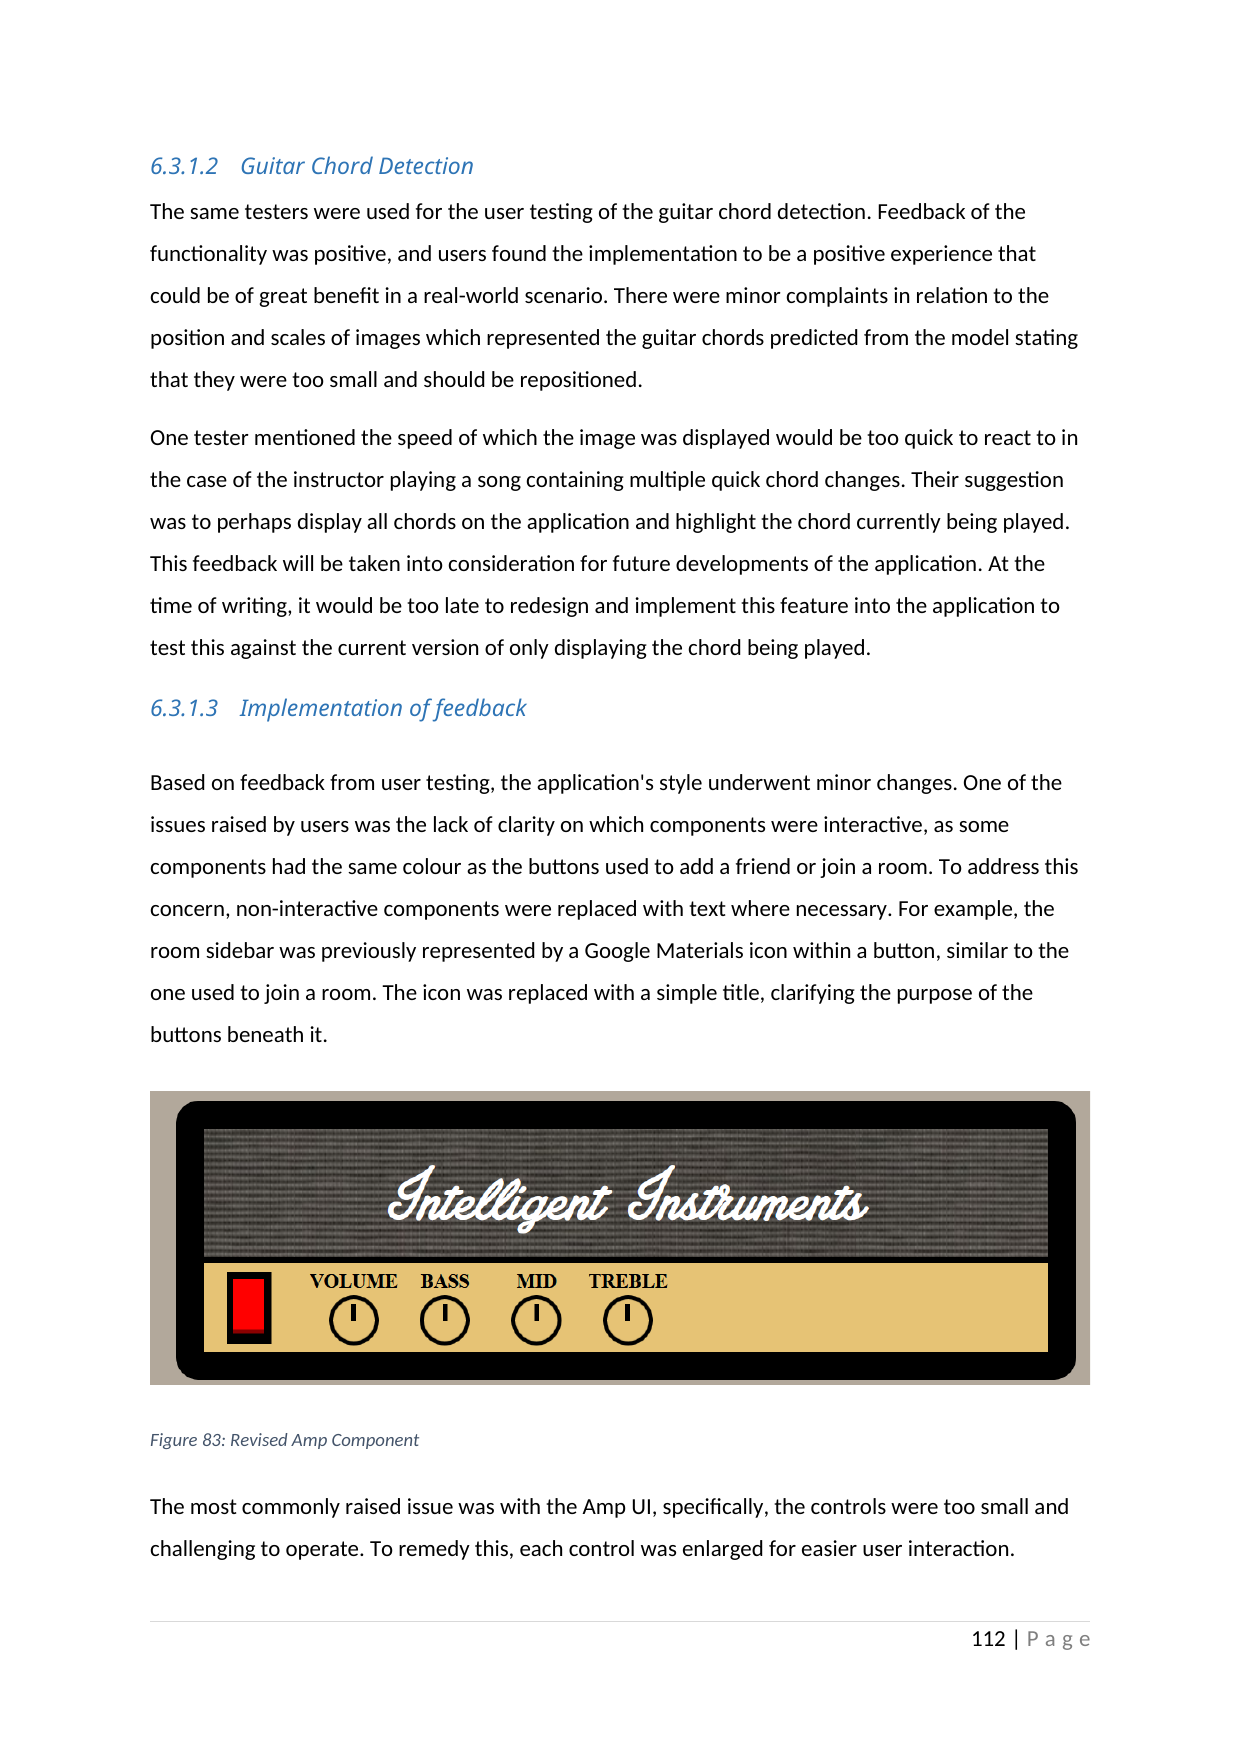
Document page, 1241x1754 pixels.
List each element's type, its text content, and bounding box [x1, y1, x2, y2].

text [150, 1492, 1090, 1562]
text Based on feedback from user testing, the application's style underwent minor changes. One of the issues raised by users was the lack of clarity on which components were interactive, as some components had the same colour as the buttons used to add a friend or join a room. To address this concern, non-interactive components were replaced with text where necessary. For example, the room sidebar was previously represented by a Google Materials icon within a button, similar to the one used to join a room. The icon was replaced with a simple title, clarifying the purpose of the buttons beneath it. [150, 768, 1090, 1048]
subtitle Implementation of feedback [150, 692, 1090, 723]
text One tester mentioned the speed of which the image was displayed would be too quick to react to in the case of the instructor playing a song containing multiple quick chord changes. Their suggestion was to perhaps display all chords on the application and highlight the chord currently being played. This feedback will be taken into consideration for future developments of the application. At the time of writing, it would be too late to redesign and implement this feature into the application to test this against the current version of only displaying the chord being played. [150, 423, 1090, 661]
picture [150, 1091, 1091, 1385]
subtitle Guitar Chord Detection [150, 150, 1090, 181]
text The same testers were used for the user testing of the guitar chord detection. Feedback of the functionality was positive, and users found the implementation to be a positive experience that could be of great benefit in a real-world scenario. There were minor complaints in relation to the position and scales of images which represented the guitar chords predicted from the model stating that they were too small and should be repositioned. [150, 197, 1090, 393]
